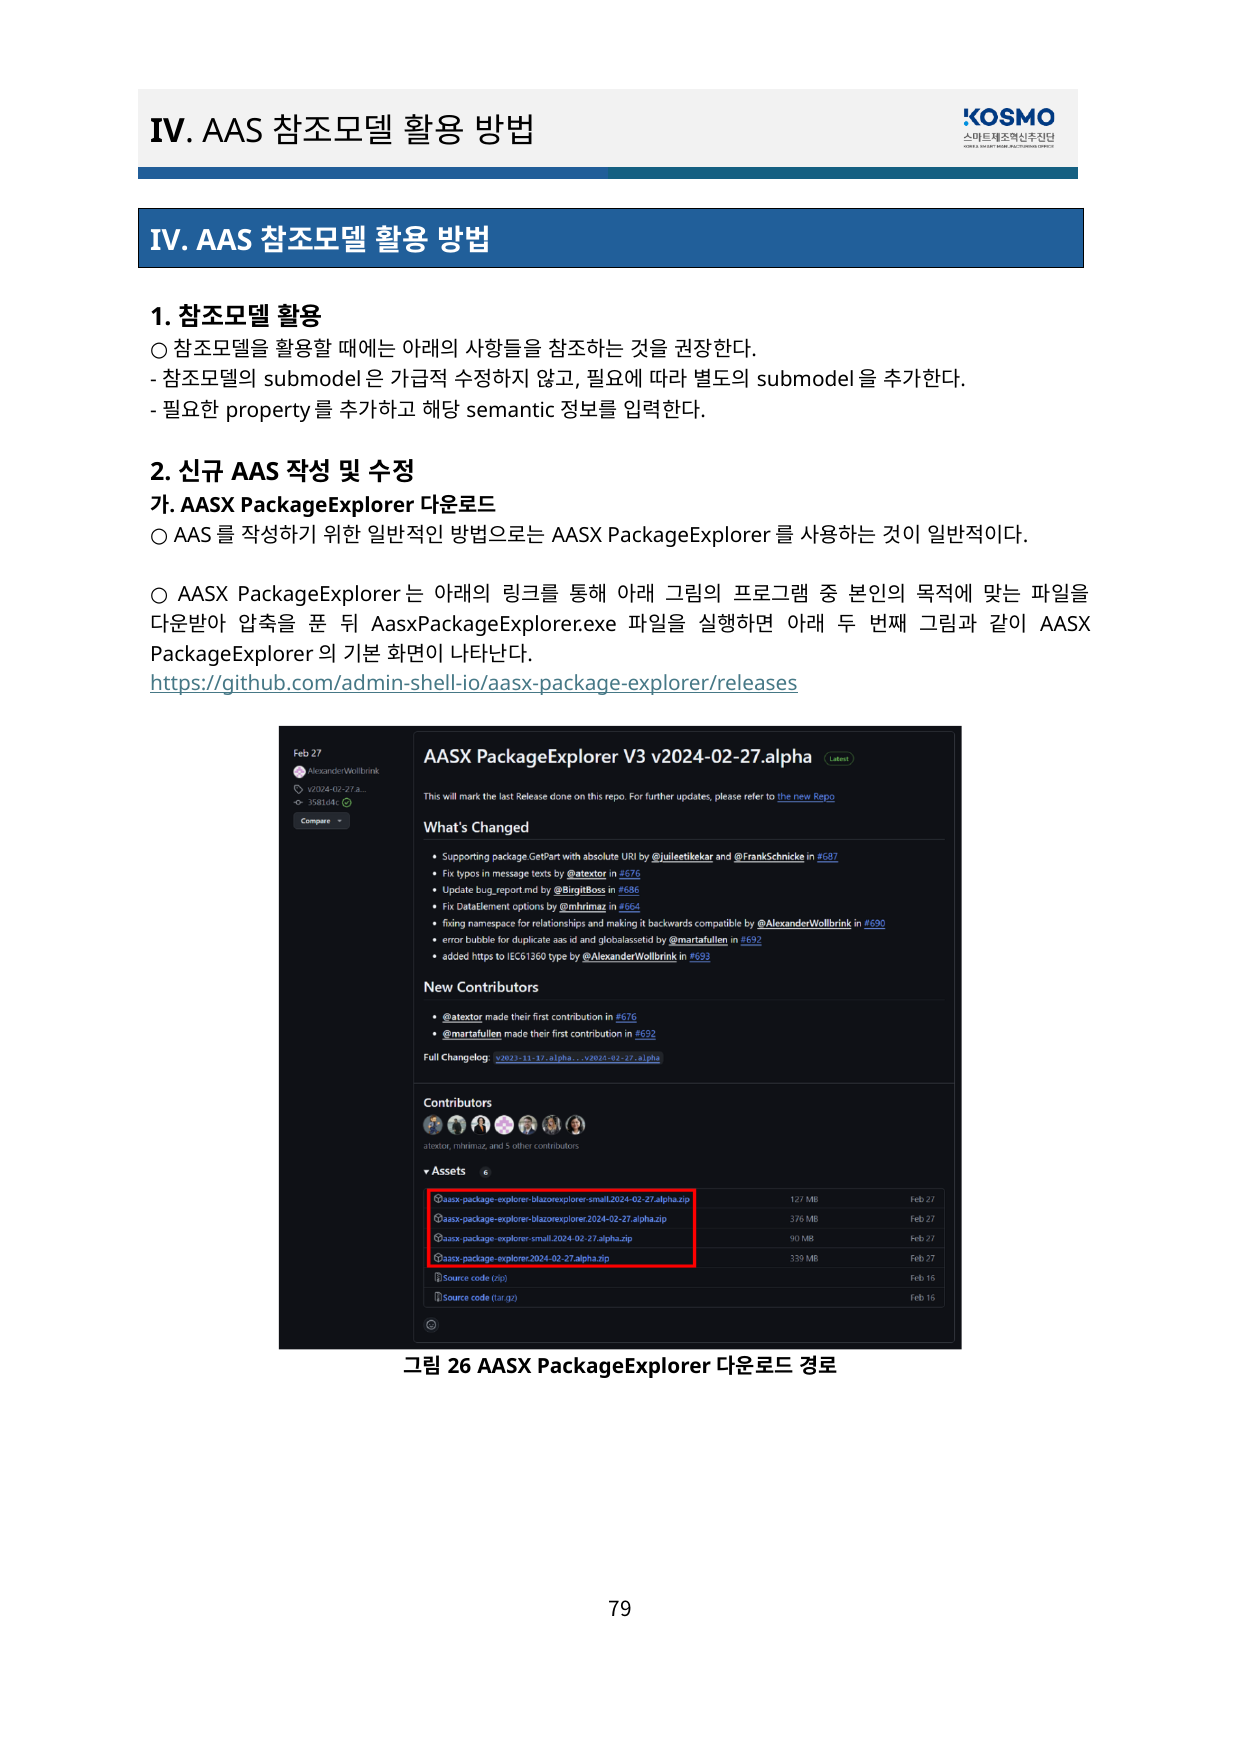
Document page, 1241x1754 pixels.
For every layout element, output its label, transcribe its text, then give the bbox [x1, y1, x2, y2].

text ○ 참조모델을 활용할 때에는 아래의 사항들을 참조하는 것을 권장한다. - 참조모델의 submodel은 가급적 수정하지 않고, 필요에 따라 별도의 submodel을 추가한다. - 필요한 property를 추가하고 해당 semantic 정보를 입력한다. [150, 332, 1090, 423]
subtitle 2. 신규 AAS 작성 및 수정 [150, 452, 1090, 488]
text 가. AASX PackageExplorer 다운로드 [150, 488, 1090, 518]
subtitle 1. 참조모델 활용 [150, 296, 1090, 332]
text ○ AASX PackageExplorer는 아래의 링크를 통해 아래 그림의 프로그램 중 본인의 목적에 맞는 파일을 다운받아 압축을 푼 뒤 AasxPackageExplorer.exe 파일을 실행하면 아래 두 번째 그림과 같이 AASX PackageExplorer의 기본 화면이 나타난다. https://github.com/admin-shell-io/aasx-package-explorer/releases [150, 577, 1090, 696]
picture [963, 108, 1055, 148]
table_header IV. AAS 참조모델 활용 방법 [139, 209, 1083, 267]
text 그림 26 AASX PackageExplorer 다운로드 경로 [150, 1350, 1090, 1380]
text ○ AAS를 작성하기 위한 일반적인 방법으로는 AASX PackageExplorer를 사용하는 것이 일반적이다. [150, 518, 1090, 548]
picture [278, 724, 962, 1350]
